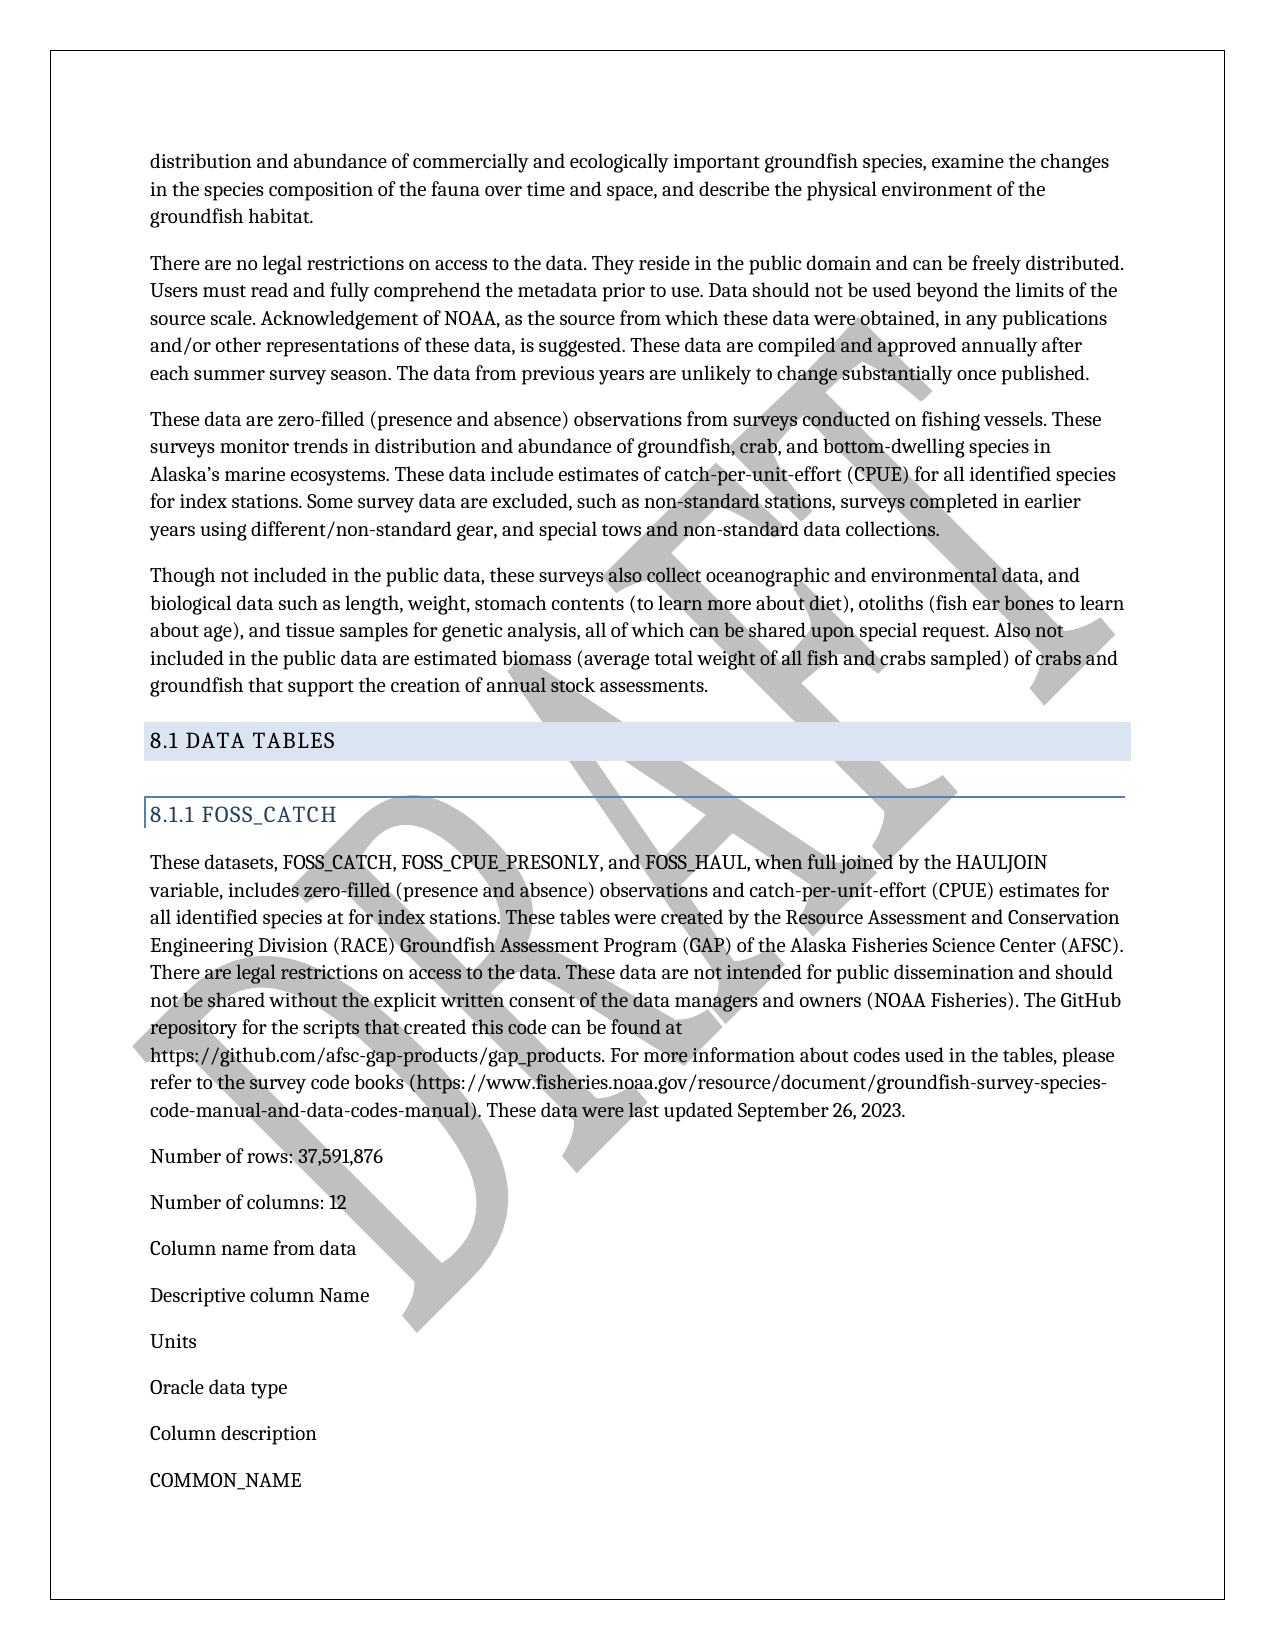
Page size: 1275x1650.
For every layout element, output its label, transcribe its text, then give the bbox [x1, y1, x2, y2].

text Oracle data type [150, 1376, 1125, 1400]
subtitle 8.1.1 FOSS_CATCH [146, 798, 1125, 828]
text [150, 150, 1125, 229]
text Column description [150, 1422, 1125, 1446]
text Number of columns: 12 [150, 1191, 1125, 1215]
text Descriptive column Name [150, 1283, 1125, 1307]
text Column name from data [150, 1237, 1125, 1261]
text Number of rows: 37,591,876 [150, 1144, 1125, 1168]
text There are no legal restrictions on access to the data. They reside in the public domain and can be freely distributed. Users must read and fully comprehend the metadata prior to use. Data should not be used beyond the limits of the source scale. Acknowledgement of NOAA, as the source from which these data were obtained, in any publications and/or other representations of these data, is suggested. These data are compiled and approved annually after each summer survey season. The data from previous years are unlikely to change substantially once published. [150, 251, 1125, 385]
text These datasets, FOSS_CATCH, FOSS_CPUE_PRESONLY, and FOSS_HAUL, when full joined by the HAULJOIN variable, includes zero-filled (presence and absence) observations and catch-per-unit-effort (CPUE) estimates for all identified species at for index stations. These tables were created by the Resource Assessment and Conservation Engineering Division (RACE) Groundfish Assessment Program (GAP) of the Alaska Fisheries Science Center (AFSC). There are legal restrictions on access to the data. These data are not intended for public dissemination and should not be shared without the explicit written consent of the data managers and owners (NOAA Fisheries). The GitHub repository for the scripts that created this code can be found at https://github.com/afsc-gap-products/gap_products. For more information about codes used in the tables, please refer to the survey code books (https://www.fisheries.noaa.gov/resource/document/groundfish-survey-species-code-manual-and-data-codes-manual). These data were last updated September 26, 2023. [150, 851, 1125, 1122]
text Though not included in the public data, these surveys also collect oceanographic and environmental data, and biological data such as length, weight, stomach contents (to learn more about diet), otoliths (fish ear bones to learn about age), and tissue samples for genetic analysis, all of which can be shared upon special request. Also not included in the public data are estimated biomass (average total weight of all fish and crabs sampled) of crabs and groundfish that support the creation of annual stock assessments. [150, 564, 1125, 698]
text These data are zero-filled (presence and absence) observations from surveys conducted on fishing vessels. These surveys monitor trends in distribution and abundance of groundfish, crab, and bottom-dwelling species in Alaska’s marine ecosystems. These data include estimates of catch-per-unit-effort (CPUE) for all identified species for index stations. Some survey data are excluded, such as non-standard stations, surveys completed in earlier years using different/non-standard gear, and special tows and non-standard data collections. [150, 407, 1125, 541]
subtitle 8.1 Data tables [150, 728, 1125, 755]
text COMMON_NAME [150, 1468, 1125, 1492]
text Units [150, 1329, 1125, 1353]
